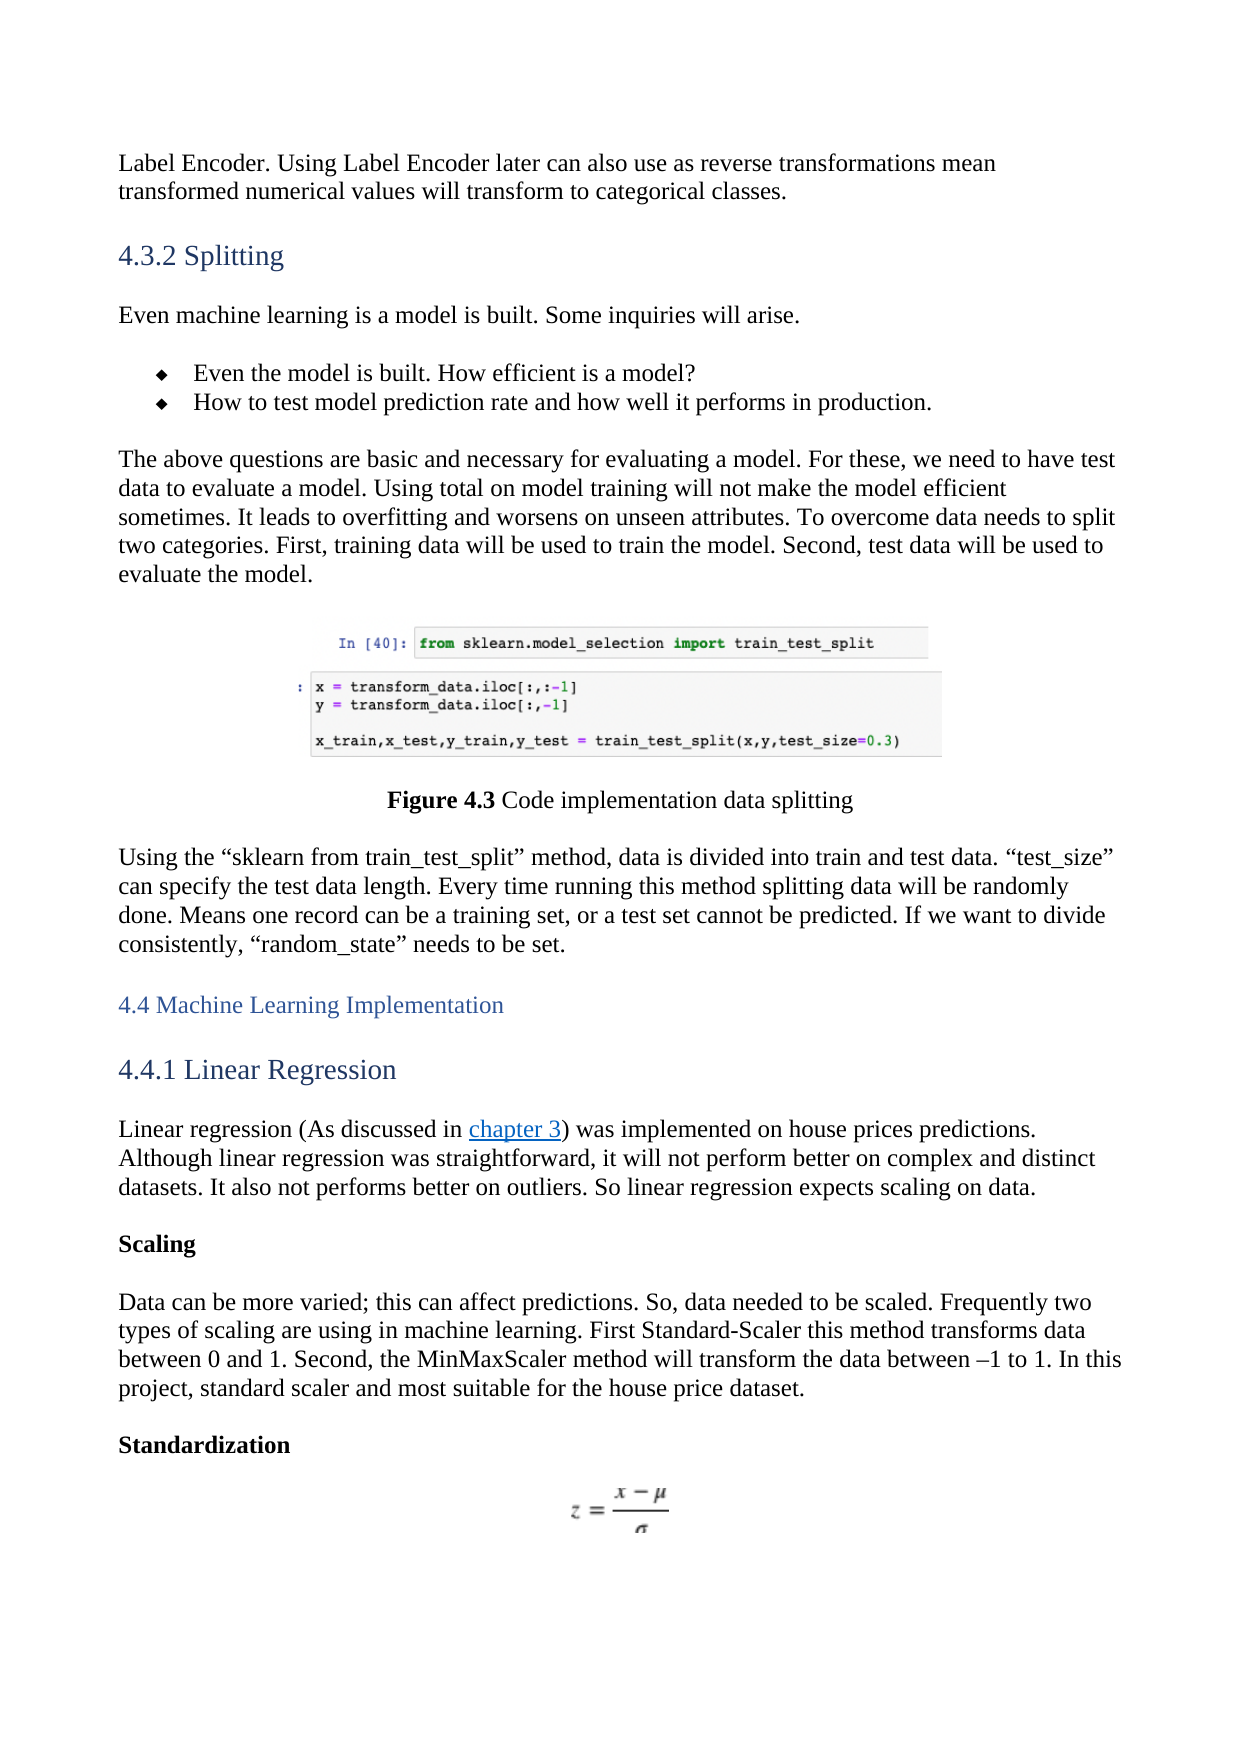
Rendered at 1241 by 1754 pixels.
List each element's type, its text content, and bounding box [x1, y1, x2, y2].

text Even machine learning is a model is built. Some inquiries will arise. [118, 300, 1122, 329]
text Figure 4.3 Code implementation data splitting [118, 785, 1122, 814]
text The above questions are basic and necessary for evaluating a model. For these, we need to have test data to evaluate a model. Using total on model training will not make the model efficient sometimes. It leads to overfitting and worsens on unseen attributes. To overcome data needs to split two categories. First, training data will be used to train the model. Second, test data will be used to evaluate the model. [118, 444, 1122, 588]
subtitle 4.4 Machine Learning Implementation [118, 990, 1122, 1019]
text Using the “sklearn from train_test_split” method, data is divided into train and test data. “test_size” can specify the test data length. Every time running this method splitting data will be randomly done. Means one record can be a training set, or a test set cannot be predicted. If we want to divide consistently, “random_state” needs to be set. [118, 842, 1122, 957]
text Data can be more varied; this can affect predictions. So, data needed to be scaled. Frequently two types of scaling are using in machine learning. First Standard-Scaler this method transforms data between 0 and 1. Second, the MinMaxScaler method will transform the data between –1 to 1. In this project, standard scaler and most suitable for the house price dataset. [118, 1287, 1122, 1402]
text Scaling [118, 1229, 1122, 1258]
subtitle 4.3.2 Splitting [118, 238, 1122, 272]
list How to test model prediction rate and how well it performs in production. [156, 387, 1122, 415]
list Even the model is built. How efficient is a model? [156, 358, 1122, 387]
subtitle 4.4.1 Linear Regression [118, 1052, 1122, 1086]
picture [298, 616, 942, 757]
text Linear regression (As discussed in chapter 3) was implemented on house prices predictions. Although linear regression was straightforward, it will not perform better on complex and distinct datasets. It also not performs better on outliers. So linear regression expects scaling on data. [118, 1114, 1122, 1201]
text Standardization [118, 1431, 1122, 1459]
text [118, 148, 1122, 205]
